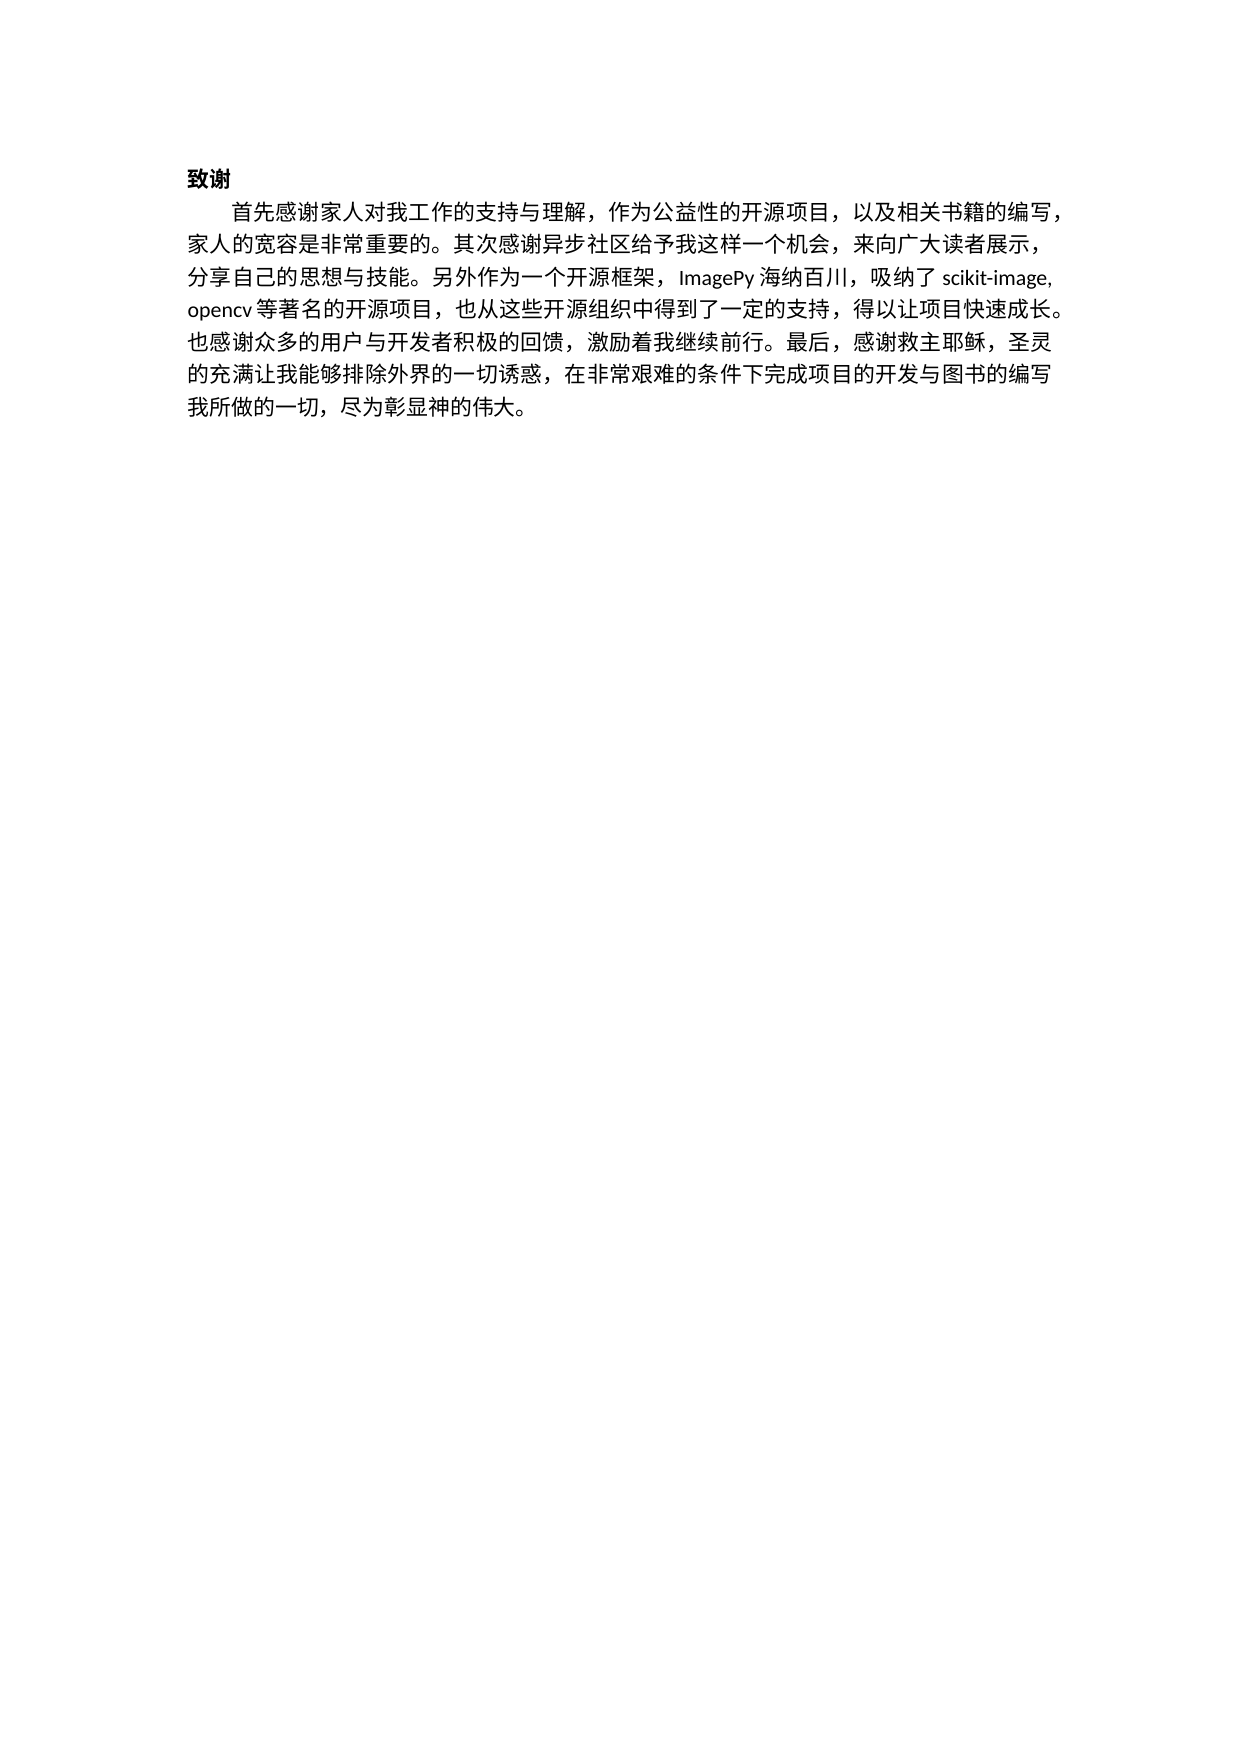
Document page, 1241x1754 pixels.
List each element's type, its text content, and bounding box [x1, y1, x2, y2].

list 首先感谢家人对我工作的支持与理解，作为公益性的开源项目，以及相关书籍的编写，家人的宽容是非常重要的。其次感谢异步社区给予我这样一个机会，来向广大读者展示，分享自己的思想与技能。另外作为一个开源框架，ImagePy海纳百川，吸纳了scikit-image, opencv等著名的开源项目，也从这些开源组织中得到了一定的支持，得以让项目快速成长。也感谢众多的用户与开发者积极的回馈，激励着我继续前行。最后，感谢救主耶稣，圣灵的充满让我能够排除外界的一切诱惑，在非常艰难的条件下完成项目的开发与图书的编写，我所做的一切，尽为彰显神的伟大。 [187, 194, 1053, 422]
list 致谢 [187, 162, 1053, 194]
